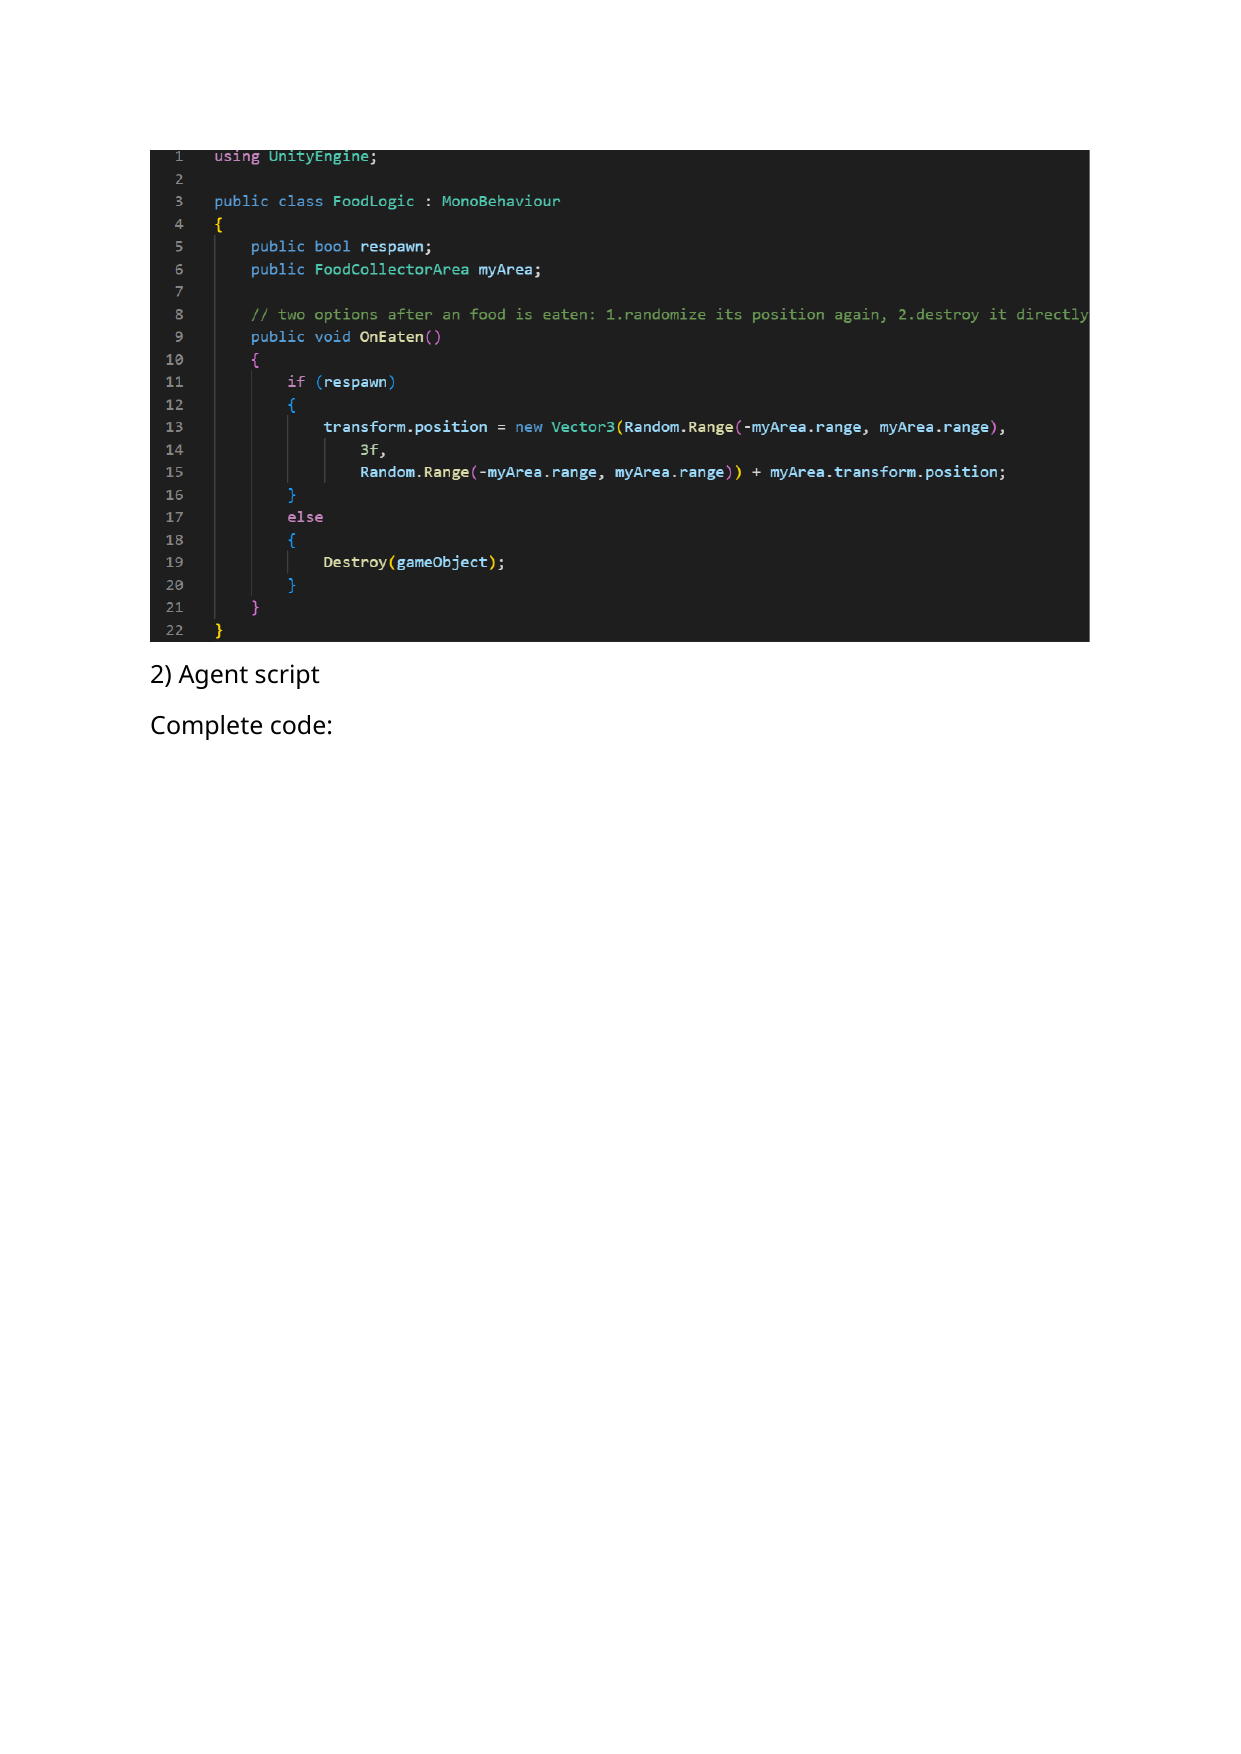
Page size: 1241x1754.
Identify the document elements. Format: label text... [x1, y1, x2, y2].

text Complete code: [150, 708, 1090, 742]
picture [150, 150, 1090, 642]
text 2) Agent script [150, 657, 1090, 691]
